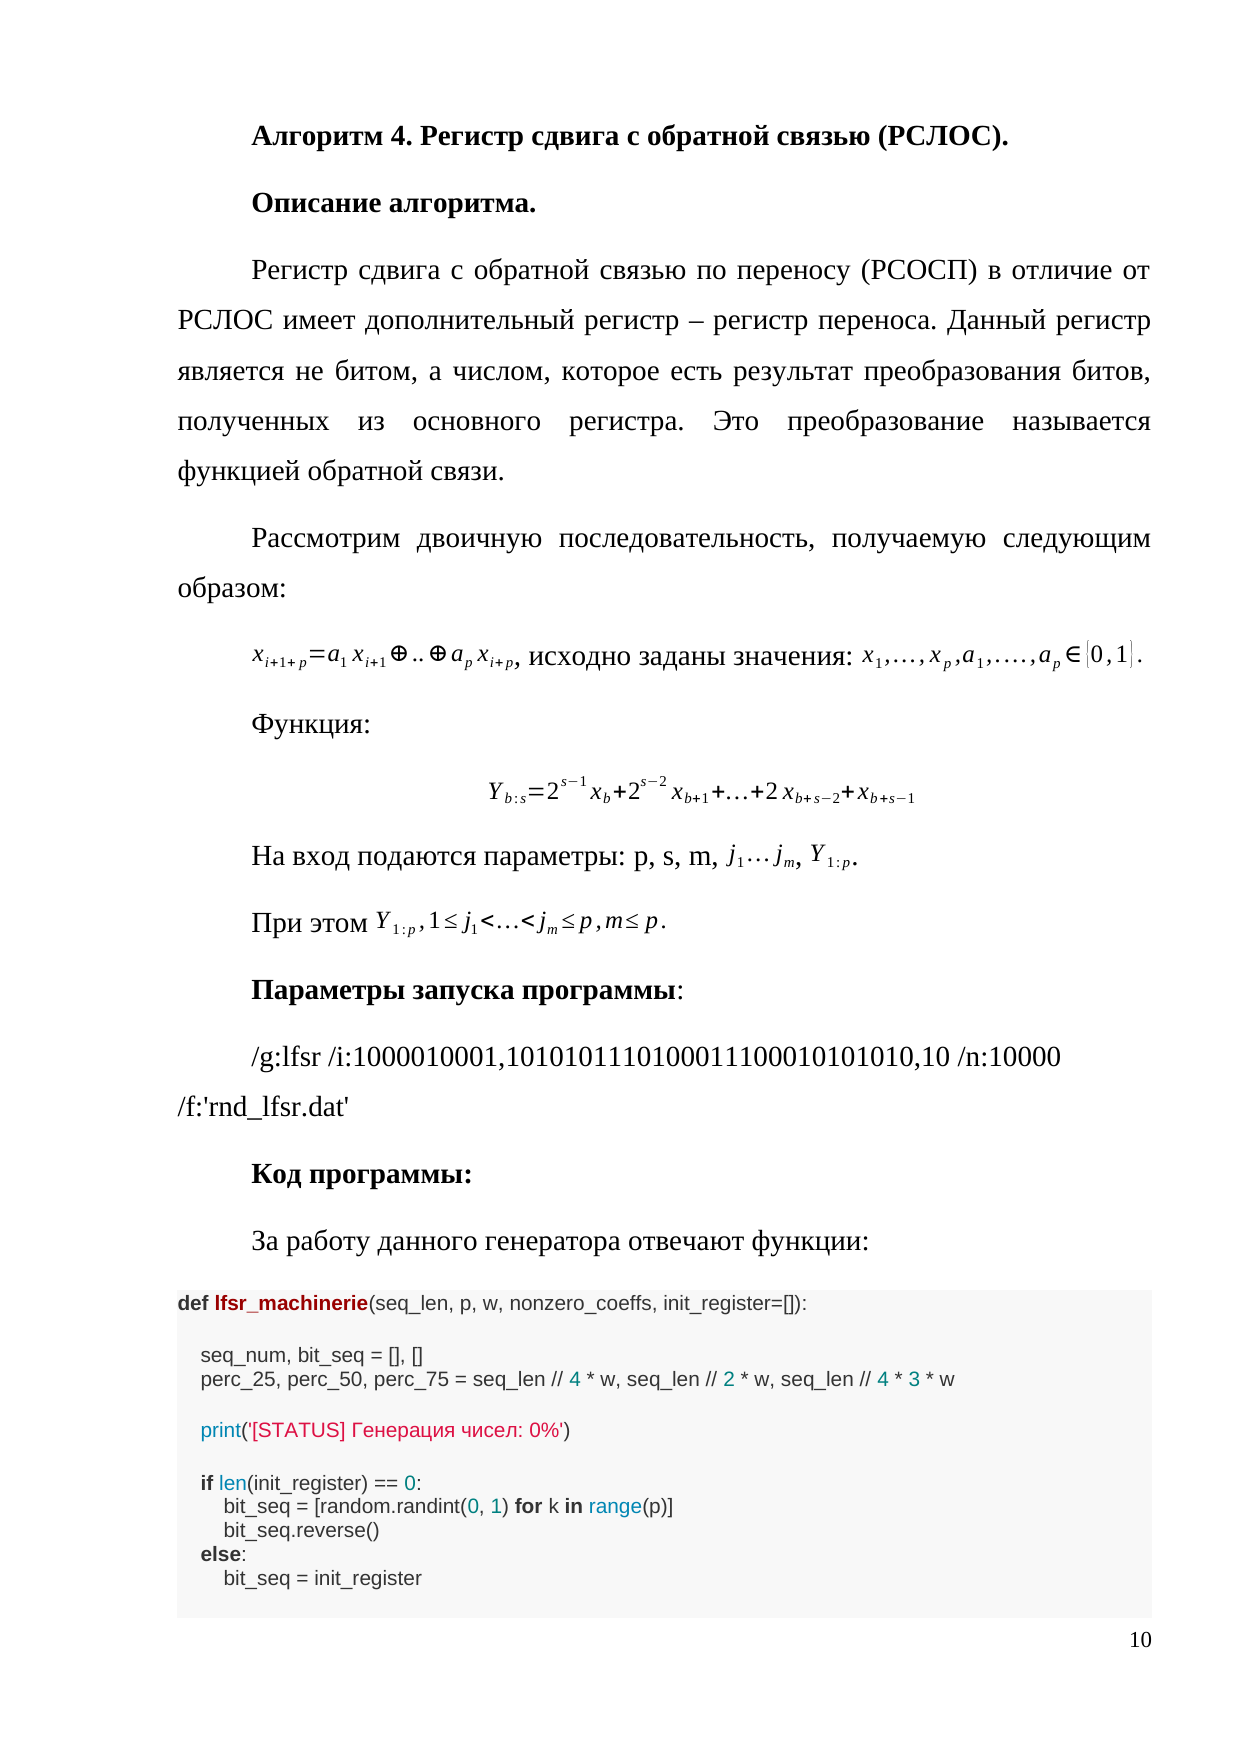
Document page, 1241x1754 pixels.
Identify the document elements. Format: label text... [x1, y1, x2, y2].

text Алгоритм 4. Регистр сдвига с обратной связью (РСЛОС). [177, 118, 1152, 152]
text На вход подаются параметры: p, s, m, , . [177, 838, 1152, 872]
text При этом [177, 905, 1152, 939]
text bit_seq.reverse() [177, 1518, 1152, 1542]
text , исходно заданы значения: [177, 638, 1152, 672]
text bit_seq = [random.randint(0, 1) for k in range(p)] [177, 1494, 1152, 1518]
text За работу данного генератора отвечают функции: [177, 1223, 1152, 1257]
text Описание алгоритма. [177, 185, 1152, 219]
text def lfsr_machinerie(seq_len, p, w, nonzero_coeffs, init_register=[]): [177, 1290, 1152, 1314]
text if len(init_register) == 0: [177, 1470, 1152, 1494]
text else: [177, 1542, 1152, 1566]
text Параметры запуска программы: [177, 972, 1152, 1006]
text bit_seq = init_register [177, 1566, 1152, 1590]
text perc_25, perc_50, perc_75 = seq_len // 4 * w, seq_len // 2 * w, seq_len // 4 * 3 * w [177, 1366, 1152, 1390]
text Рассмотрим двоичную последовательность, получаемую следующим образом: [177, 520, 1152, 604]
text Код программы: [177, 1156, 1152, 1190]
text Функция: [177, 706, 1152, 739]
text print('[STATUS] Генерация чисел: 0%') [177, 1418, 1152, 1442]
text /g:lfsr /i:1000010001,1010101110100011100010101010,10 /n:10000 /f:'rnd_lfsr.dat' [177, 1039, 1152, 1123]
text Регистр сдвига с обратной связью по переносу (РСОСП) в отличие от РСЛОС имеет дополнительный регистр – регистр переноса. Данный регистр является не битом, а числом, которое есть результат преобразования битов, полученных из основного регистра. Это преобразование называется функцией обратной связи. [177, 252, 1152, 487]
text seq_num, bit_seq = [], [] [177, 1342, 1152, 1366]
